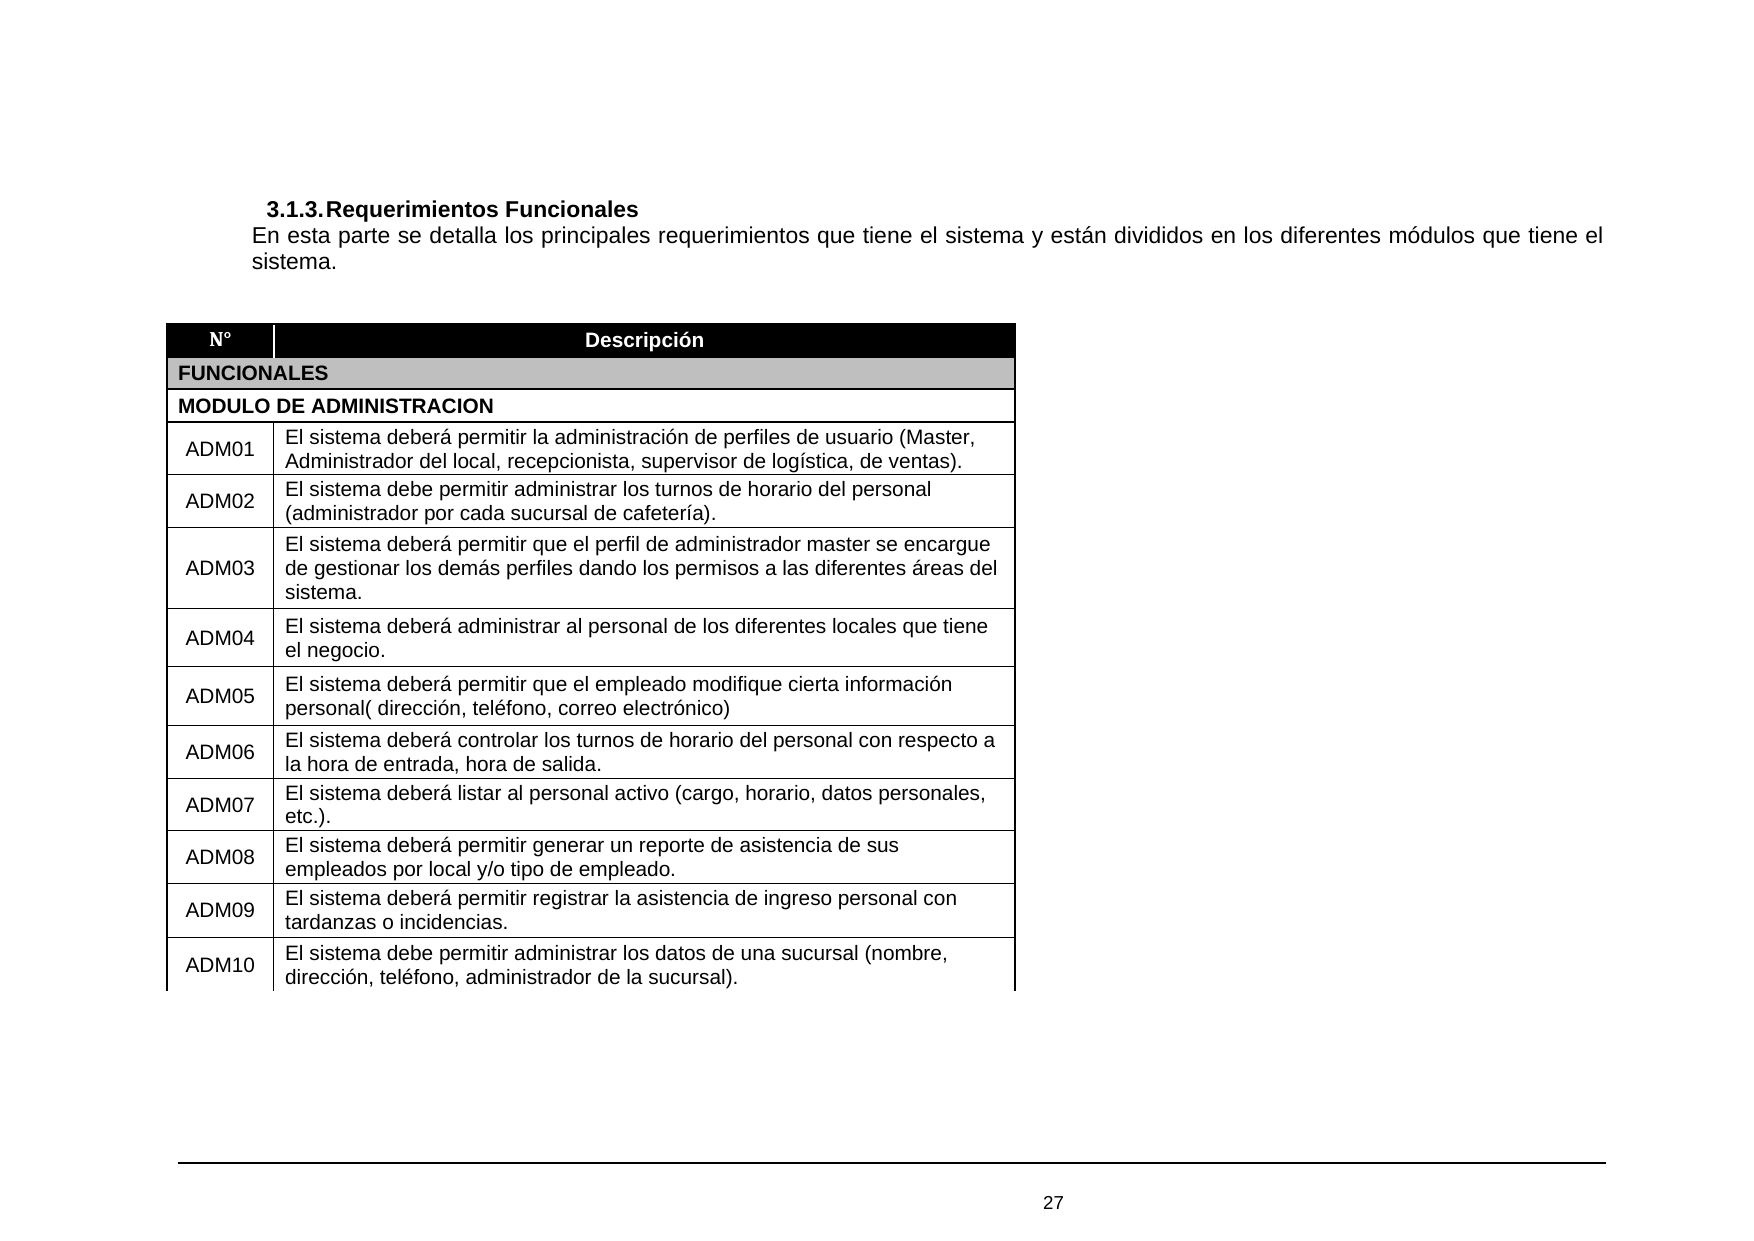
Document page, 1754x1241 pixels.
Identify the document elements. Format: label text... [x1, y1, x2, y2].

table_cell El sistema deberá permitir que el empleado modifique cierta información personal( dirección, teléfono, correo electrónico) [274, 667, 1014, 725]
table_cell El sistema deberá administrar al personal de los diferentes locales que tiene el negocio. [274, 609, 1014, 666]
table_cell MODULO DE ADMINISTRACION [168, 390, 1014, 421]
table_cell El sistema deberá listar al personal activo (cargo, horario, datos personales, etc.). [274, 779, 1014, 829]
subtitle Requerimientos Funcionales [266, 196, 1606, 222]
table_cell El sistema deberá permitir que el perfil de administrador master se encargue de gestionar los demás perfiles dando los permisos a las diferentes áreas del sistema. [274, 528, 1014, 608]
table_header N° [168, 325, 273, 355]
table_cell El sistema deberá controlar los turnos de horario del personal con respecto a la hora de entrada, hora de salida. [274, 726, 1014, 778]
table_cell ADM02 [168, 475, 273, 527]
table_cell ADM03 [168, 528, 273, 608]
table_cell El sistema deberá permitir la administración de perfiles de usuario (Master, Administrador del local, recepcionista, supervisor de logística, de ventas). [274, 423, 1014, 474]
table_cell ADM07 [168, 779, 273, 829]
table_cell ADM04 [168, 609, 273, 666]
table_header Descripción [275, 325, 1014, 355]
table_cell El sistema deberá permitir registrar la asistencia de ingreso personal con tardanzas o incidencias. [274, 884, 1014, 937]
table_cell FUNCIONALES [168, 358, 1014, 388]
table_cell ADM08 [168, 831, 273, 883]
table_cell ADM05 [168, 667, 273, 725]
table_cell ADM10 [168, 938, 273, 991]
table_cell El sistema deberá permitir generar un reporte de asistencia de sus empleados por local y/o tipo de empleado. [274, 831, 1014, 883]
table_cell ADM01 [168, 423, 273, 474]
table_cell El sistema debe permitir administrar los turnos de horario del personal (administrador por cada sucursal de cafetería). [274, 475, 1014, 527]
table_cell El sistema debe permitir administrar los datos de una sucursal (nombre, dirección, teléfono, administrador de la sucursal). [274, 938, 1014, 991]
table_cell ADM06 [168, 726, 273, 778]
table_cell ADM09 [168, 884, 273, 937]
